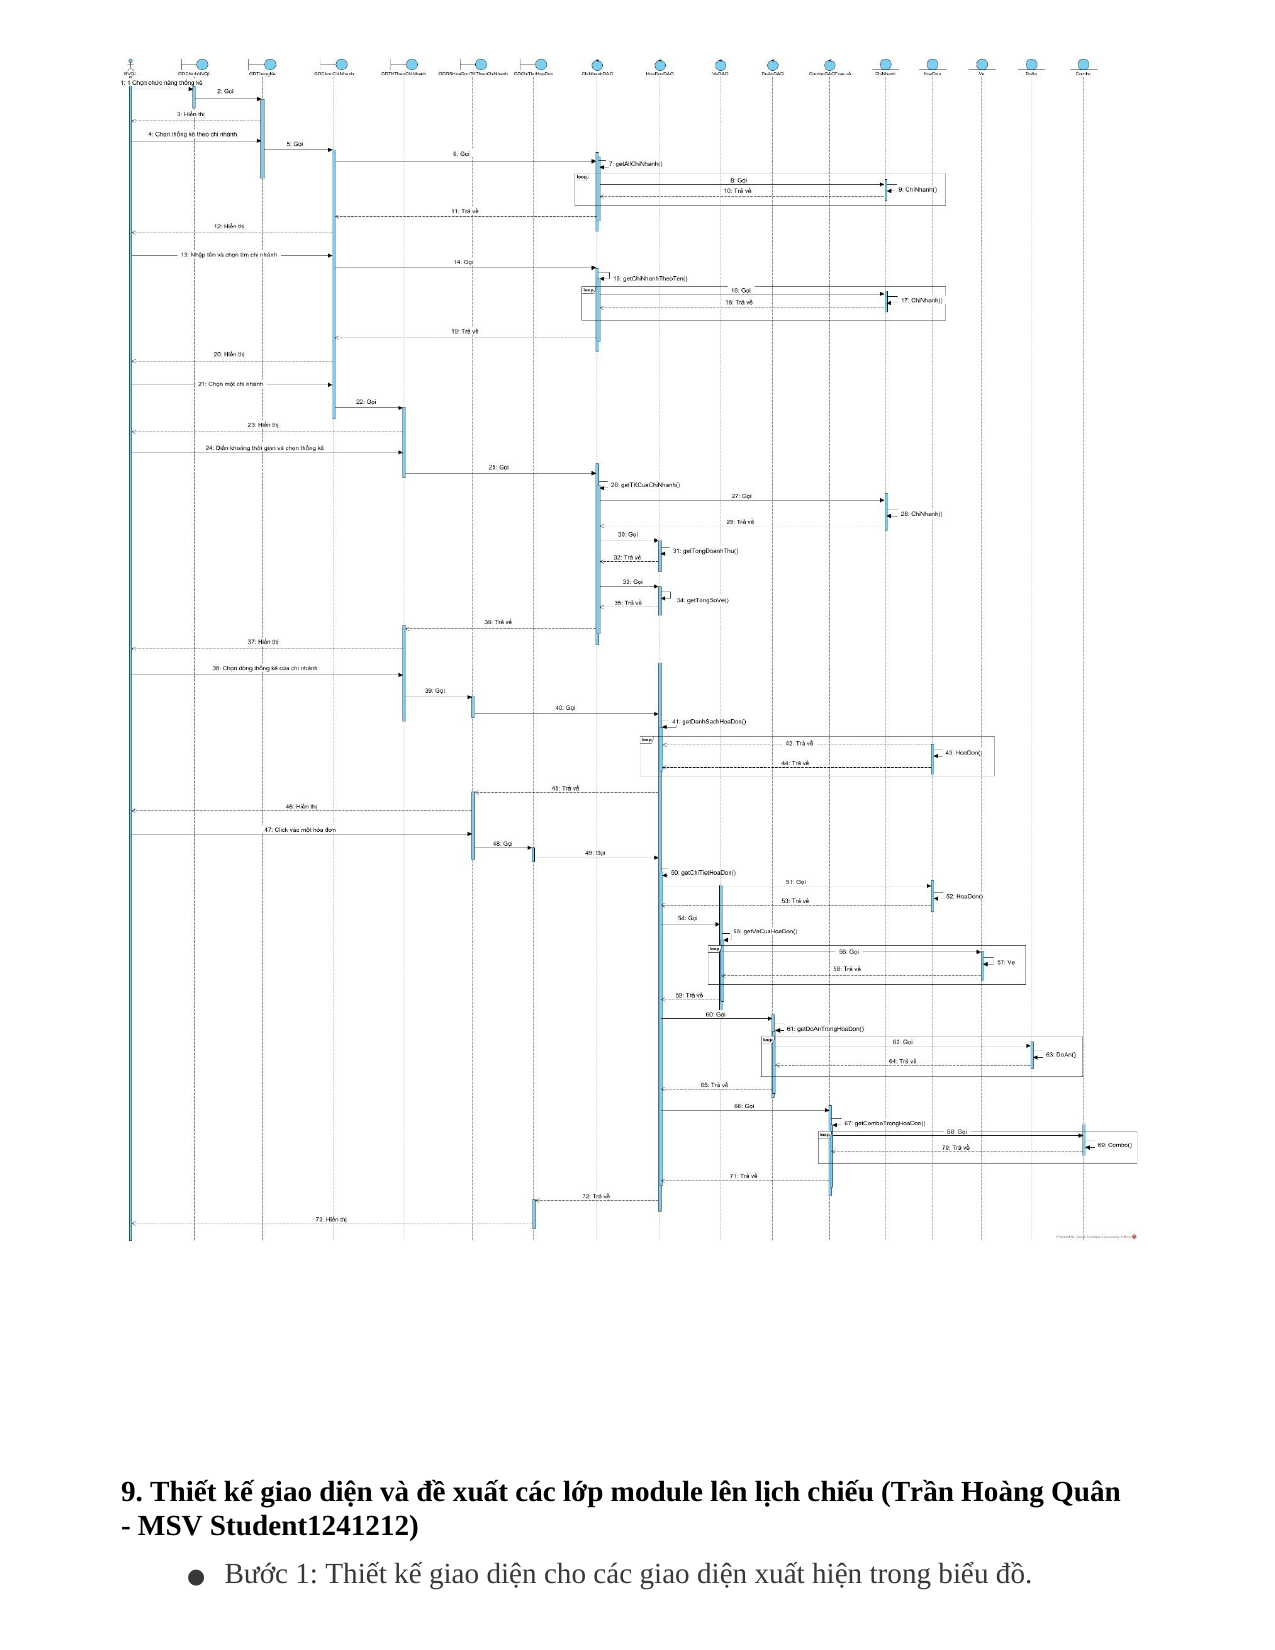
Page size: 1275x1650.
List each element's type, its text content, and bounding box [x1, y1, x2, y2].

picture [120, 58, 1138, 1242]
subtitle 9. Thiết kế giao diện và đề xuất các lớp module lên lịch chiếu (Trần Hoàng Quân - MSV Student1241212) [121, 1474, 1137, 1541]
list Bước 1: Thiết kế giao diện cho các giao diện xuất hiện trong biểu đồ. [187, 1552, 1137, 1595]
